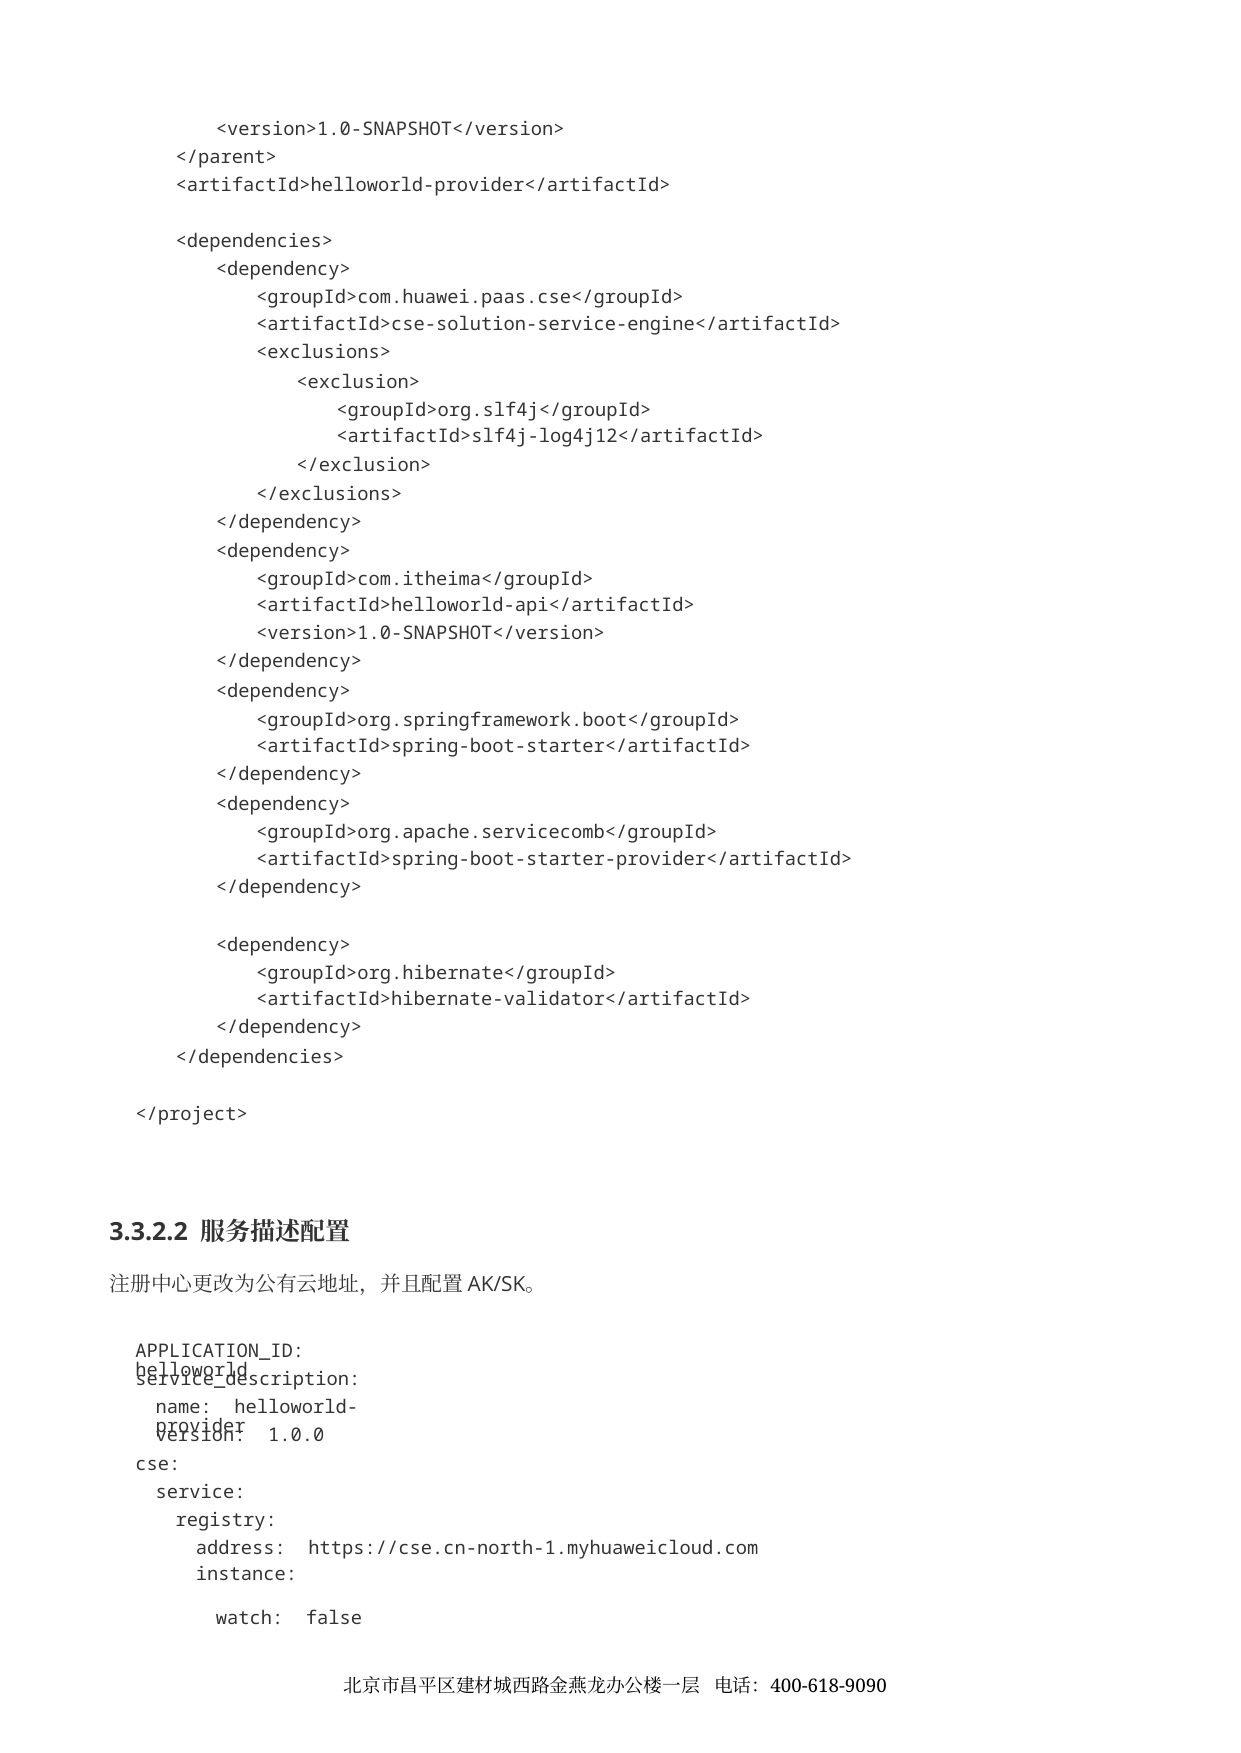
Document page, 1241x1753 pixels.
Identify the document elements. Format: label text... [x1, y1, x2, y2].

text <dependency> [216, 683, 364, 702]
text <artifactId>slf4j‐log4j12</artifactId> [336, 420, 782, 448]
text </parent> [175, 148, 294, 167]
text </dependency> [216, 645, 713, 673]
text <groupId>com.itheima</groupId> [256, 570, 713, 589]
text </dependency> [216, 758, 771, 786]
text <version>1.0‐SNAPSHOT</version> [256, 617, 713, 645]
text instance: [196, 1558, 762, 1586]
text </exclusion> [296, 448, 782, 477]
text </dependencies> [175, 1048, 354, 1067]
text watch: false [216, 1609, 364, 1629]
text <groupId>org.apache.servicecomb</groupId> [256, 823, 875, 842]
text </exclusions> [256, 486, 415, 505]
text 注册中心更改为公有云地址，并且配置AK/SK。 [109, 1275, 594, 1296]
text <groupId>com.huawei.paas.cse</groupId> [256, 289, 857, 308]
text address: https://cse.cn‐north‐1.myhuaweicloud.com [196, 1539, 762, 1558]
text <groupId>org.slf4j</groupId> [336, 401, 782, 420]
text service: [155, 1483, 264, 1502]
text name: helloworld‐provider [155, 1398, 444, 1437]
text <dependency> [216, 795, 364, 814]
text <groupId>org.springframework.boot</groupId> [256, 711, 771, 730]
text cse: [135, 1455, 203, 1474]
text </dependency> [216, 514, 374, 533]
text <dependency> [216, 261, 364, 279]
text 3.3.2.2 服务描述配置 [109, 1219, 385, 1246]
text <dependency> [216, 936, 364, 955]
text registry: [175, 1511, 294, 1530]
text <dependency> [216, 542, 364, 561]
text <artifactId>spring‐boot‐starter‐provider</artifactId> [256, 842, 875, 871]
text <artifactId>helloworld‐api</artifactId> [256, 589, 713, 617]
text </dependency> [216, 871, 875, 899]
text <exclusion> [296, 373, 435, 392]
text </dependency> [216, 1011, 771, 1039]
text <groupId>org.hibernate</groupId> [256, 964, 771, 983]
text service_description: [135, 1370, 366, 1389]
text <artifactId>spring‐boot‐starter</artifactId> [256, 730, 771, 758]
text </project> [135, 1105, 264, 1124]
text <exclusions> [256, 336, 857, 364]
text <artifactId>hibernate‐validator</artifactId> [256, 983, 771, 1011]
text <version>1.0‐SNAPSHOT</version> [216, 120, 574, 139]
text <artifactId>helloworld‐provider</artifactId> [175, 176, 684, 195]
text APPLICATION_ID: helloworld [135, 1342, 436, 1380]
text <artifactId>cse‐solution‐service‐engine</artifactId> [256, 308, 857, 336]
text <dependencies> [175, 232, 344, 251]
text 北京市昌平区建材城西路金燕龙办公楼一层 电话：400-618-9090 [343, 1677, 979, 1696]
text version: 1.0.0 [155, 1427, 324, 1446]
